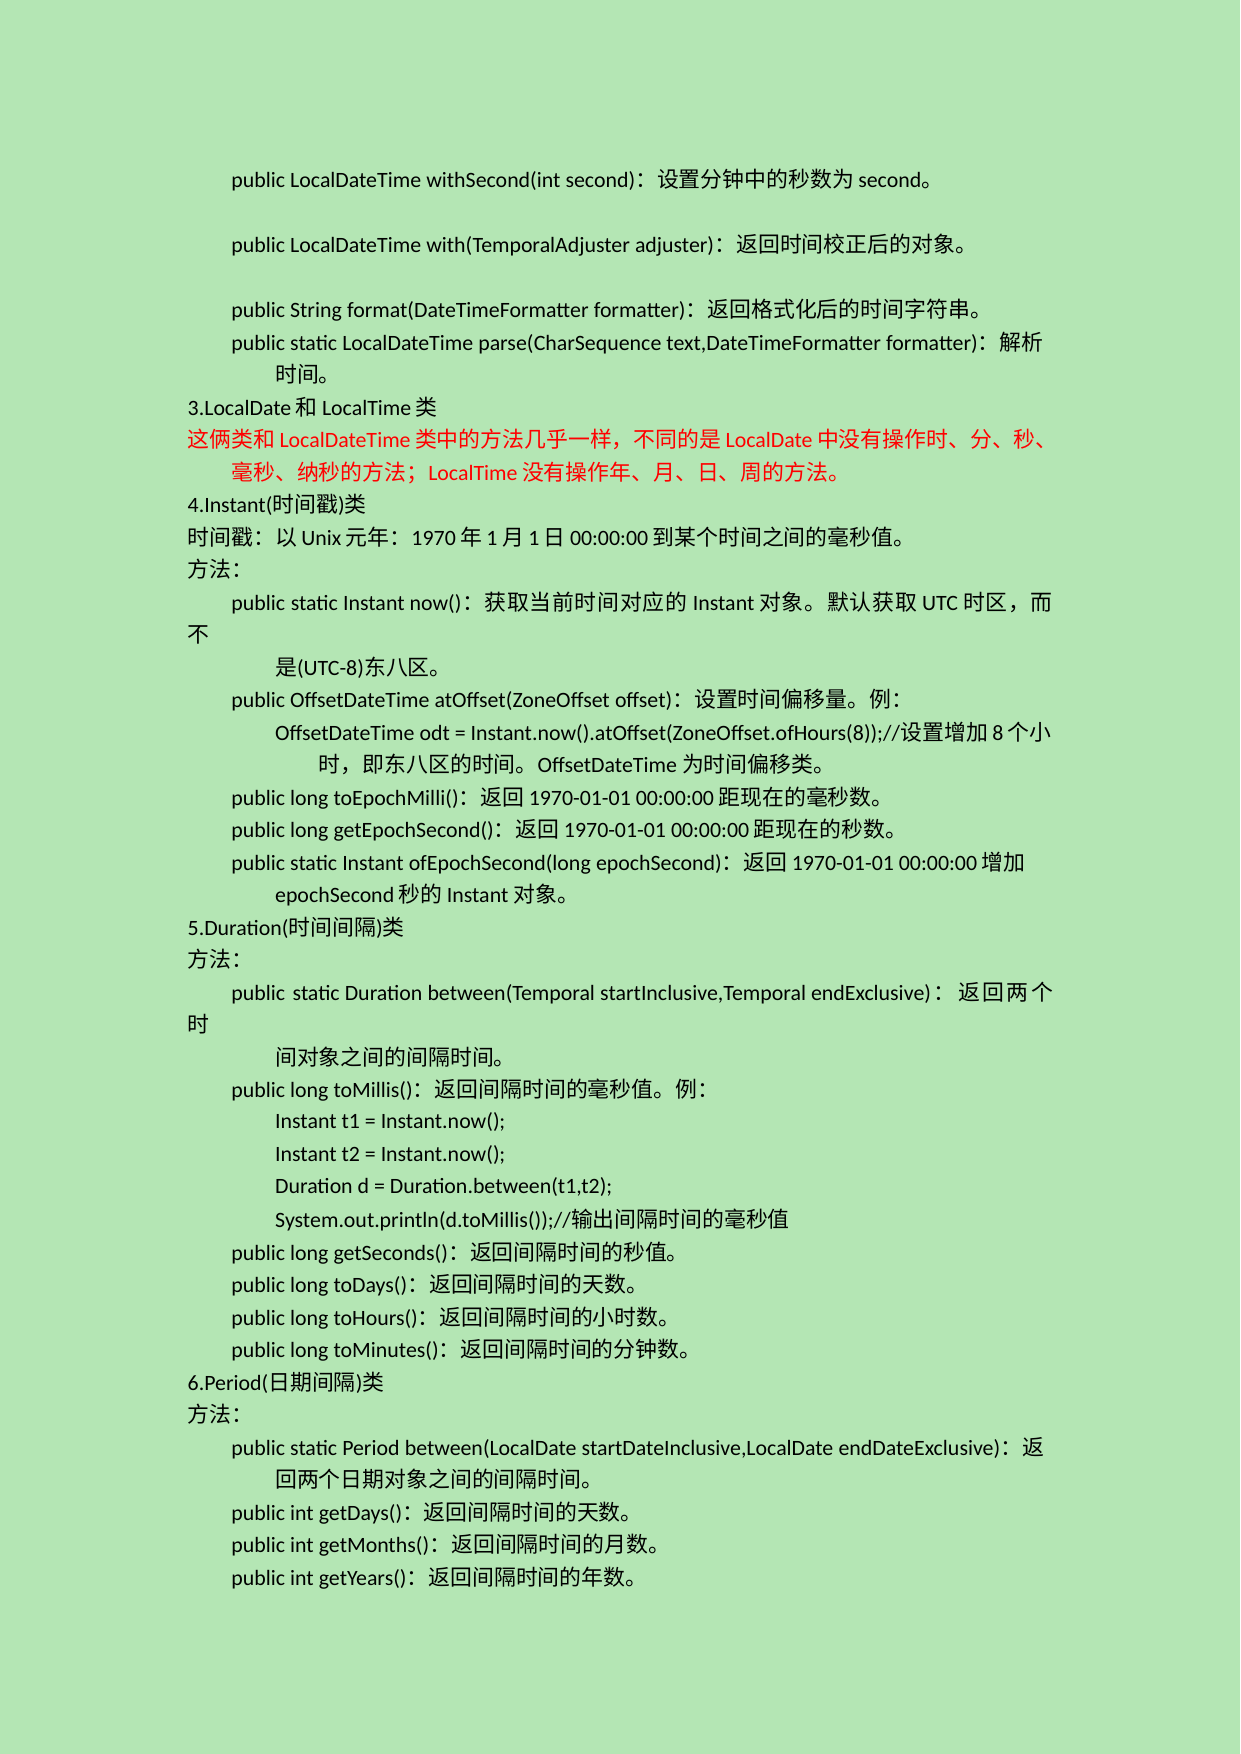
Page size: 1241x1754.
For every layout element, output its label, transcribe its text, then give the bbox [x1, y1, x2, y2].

text public static Period between(LocalDate startDateInclusive,LocalDate endDateExclusive)：返 [187, 1429, 1053, 1462]
text public static Duration between(Temporal startInclusive,Temporal endExclusive)：返回两个时 [187, 974, 1053, 1039]
text 5.Duration(时间间隔)类 [187, 909, 1053, 942]
text public static Instant ofEpochSecond(long epochSecond)：返回1970-01-01 00:00:00增加 [187, 844, 1053, 877]
text public LocalDateTime withSecond(int second)：设置分钟中的秒数为second。 [187, 162, 1053, 194]
text 方法： [187, 552, 1053, 584]
text public long toDays()：返回间隔时间的天数。 [187, 1267, 1053, 1299]
text public int getDays()：返回间隔时间的天数。 [187, 1494, 1053, 1527]
text public static Instant now()：获取当前时间对应的Instant 对象。默认获取UTC时区，而不 [187, 584, 1053, 649]
text Instant t2 = Instant.now(); [187, 1137, 1053, 1169]
text 时，即东八区的时间。OffsetDateTime 为时间偏移类。 [275, 747, 1053, 779]
text public static LocalDateTime parse(CharSequence text,DateTimeFormatter formatter)：解析 [187, 324, 1053, 357]
text epochSecond秒的Instant 对象。 [231, 877, 1053, 909]
text 方法： [187, 1397, 1053, 1429]
text 方法： [187, 942, 1053, 974]
text 间对象之间的间隔时间。 [231, 1039, 1053, 1072]
text Duration d = Duration.between(t1,t2); [187, 1169, 1053, 1202]
text 4.Instant(时间戳)类 [187, 487, 1053, 519]
text public LocalDateTime with(TemporalAdjuster adjuster)：返回时间校正后的对象。 [187, 227, 1053, 259]
text 毫秒、纳秒的方法；LocalTime没有操作年、月、日、周的方法。 [187, 454, 1053, 487]
text public long getEpochSecond()：返回1970-01-01 00:00:00距现在的秒数。 [187, 812, 1053, 844]
text 时间戳：以Unix元年：1970年1月1日00:00:00到某个时间之间的毫秒值。 [187, 519, 1053, 552]
text 回两个日期对象之间的间隔时间。 [231, 1462, 1053, 1494]
text public int getYears()：返回间隔时间的年数。 [187, 1559, 1053, 1592]
text public int getMonths()：返回间隔时间的月数。 [187, 1527, 1053, 1559]
text public long getSeconds()：返回间隔时间的秒值。 [187, 1234, 1053, 1267]
text public OffsetDateTime atOffset(ZoneOffset offset)：设置时间偏移量。例： [187, 682, 1053, 714]
text public String format(DateTimeFormatter formatter)：返回格式化后的时间字符串。 [187, 292, 1053, 324]
text public long toMillis()：返回间隔时间的毫秒值。例： [187, 1072, 1053, 1104]
text 时间。 [231, 357, 1053, 389]
text public long toHours()：返回间隔时间的小时数。 [187, 1299, 1053, 1332]
text 6.Period(日期间隔)类 [187, 1364, 1053, 1397]
text public long toMinutes()：返回间隔时间的分钟数。 [187, 1332, 1053, 1364]
text 是(UTC-8)东八区。 [231, 649, 1053, 682]
text public long toEpochMilli()：返回1970-01-01 00:00:00距现在的毫秒数。 [187, 779, 1053, 812]
text Instant t1 = Instant.now(); [187, 1104, 1053, 1137]
text OffsetDateTime odt = Instant.now().atOffset(ZoneOffset.ofHours(8));//设置增加8个小 [187, 714, 1053, 747]
text 3.LocalDate和LocalTime类 [187, 389, 1053, 422]
text 这俩类和LocalDateTime类中的方法几乎一样，不同的是LocalDate中没有操作时、分、秒、 [187, 422, 1053, 454]
text System.out.println(d.toMillis());//输出间隔时间的毫秒值 [187, 1202, 1053, 1234]
